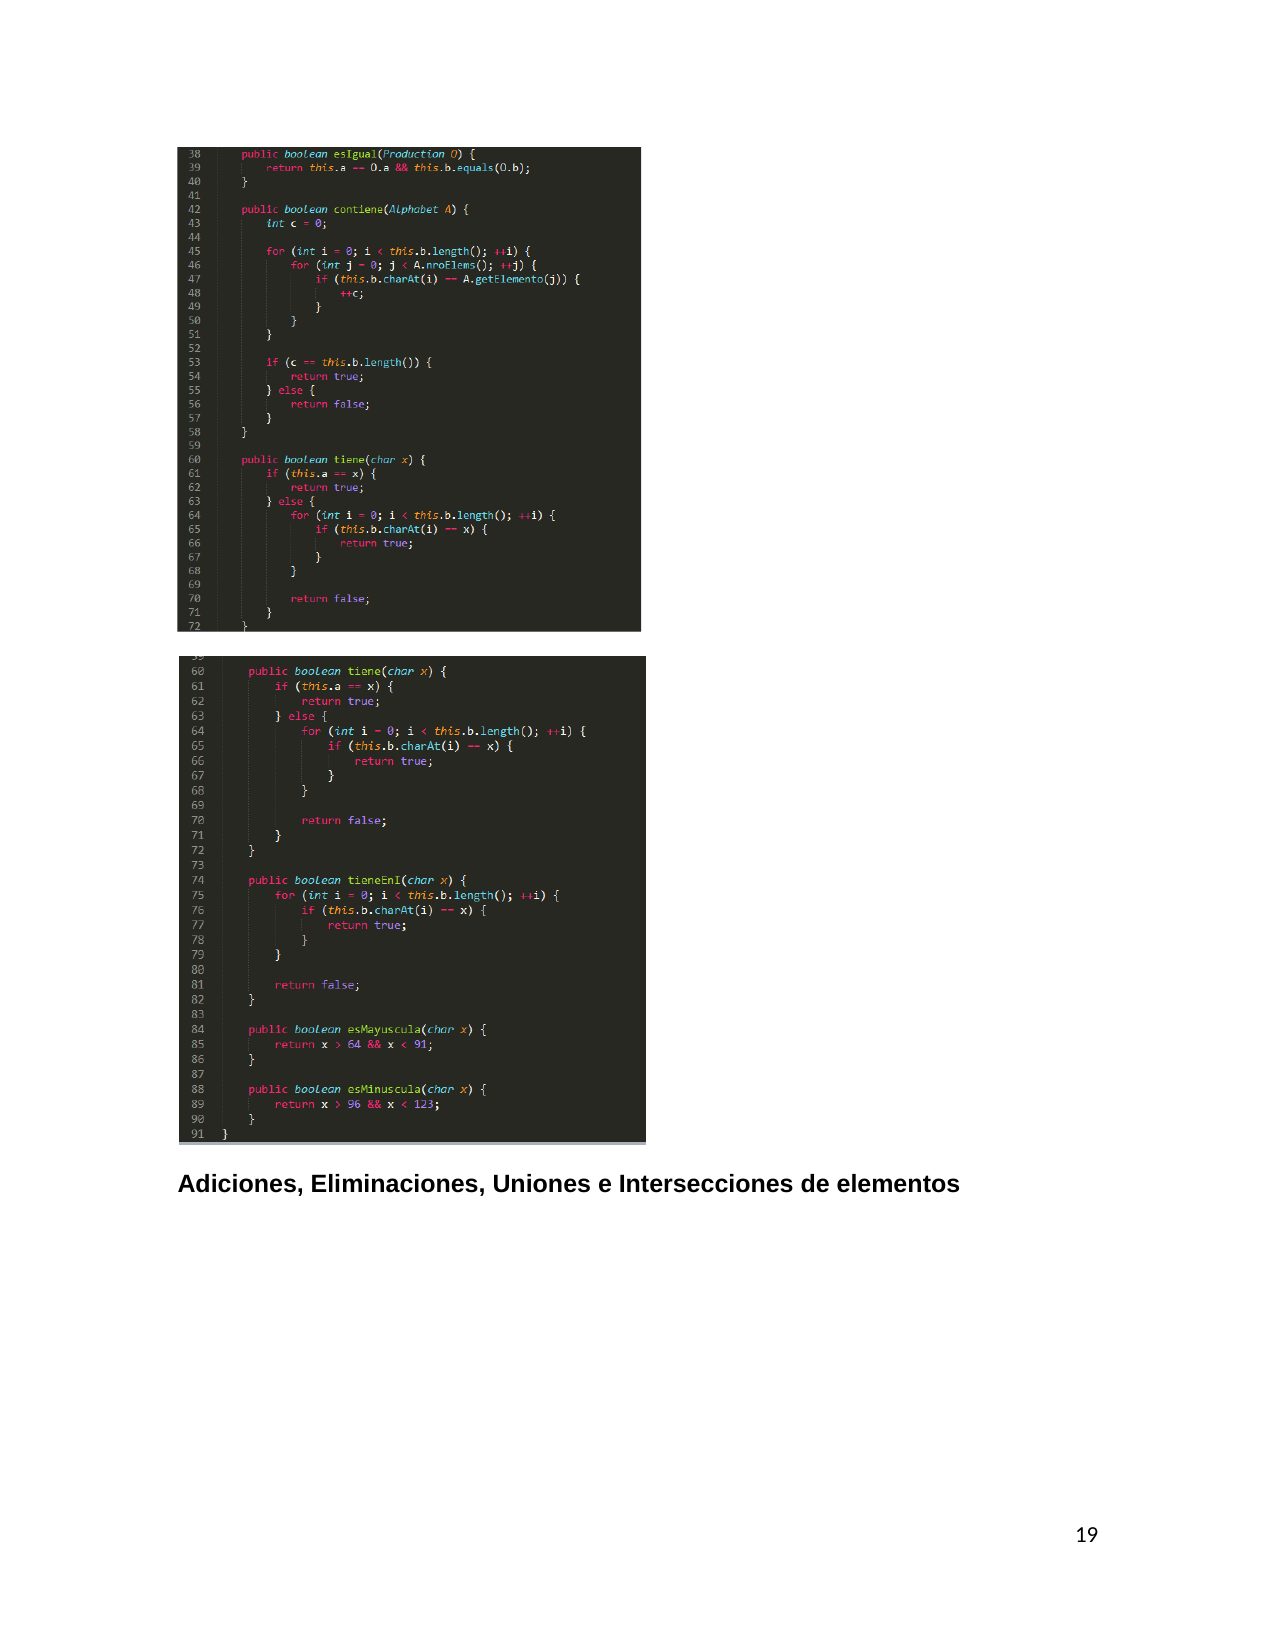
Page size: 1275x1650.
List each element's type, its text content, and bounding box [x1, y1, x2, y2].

text Adiciones, Eliminaciones, Uniones e Intersecciones de elementos [177, 1169, 1098, 1198]
picture [179, 656, 646, 1145]
picture [177, 147, 642, 632]
